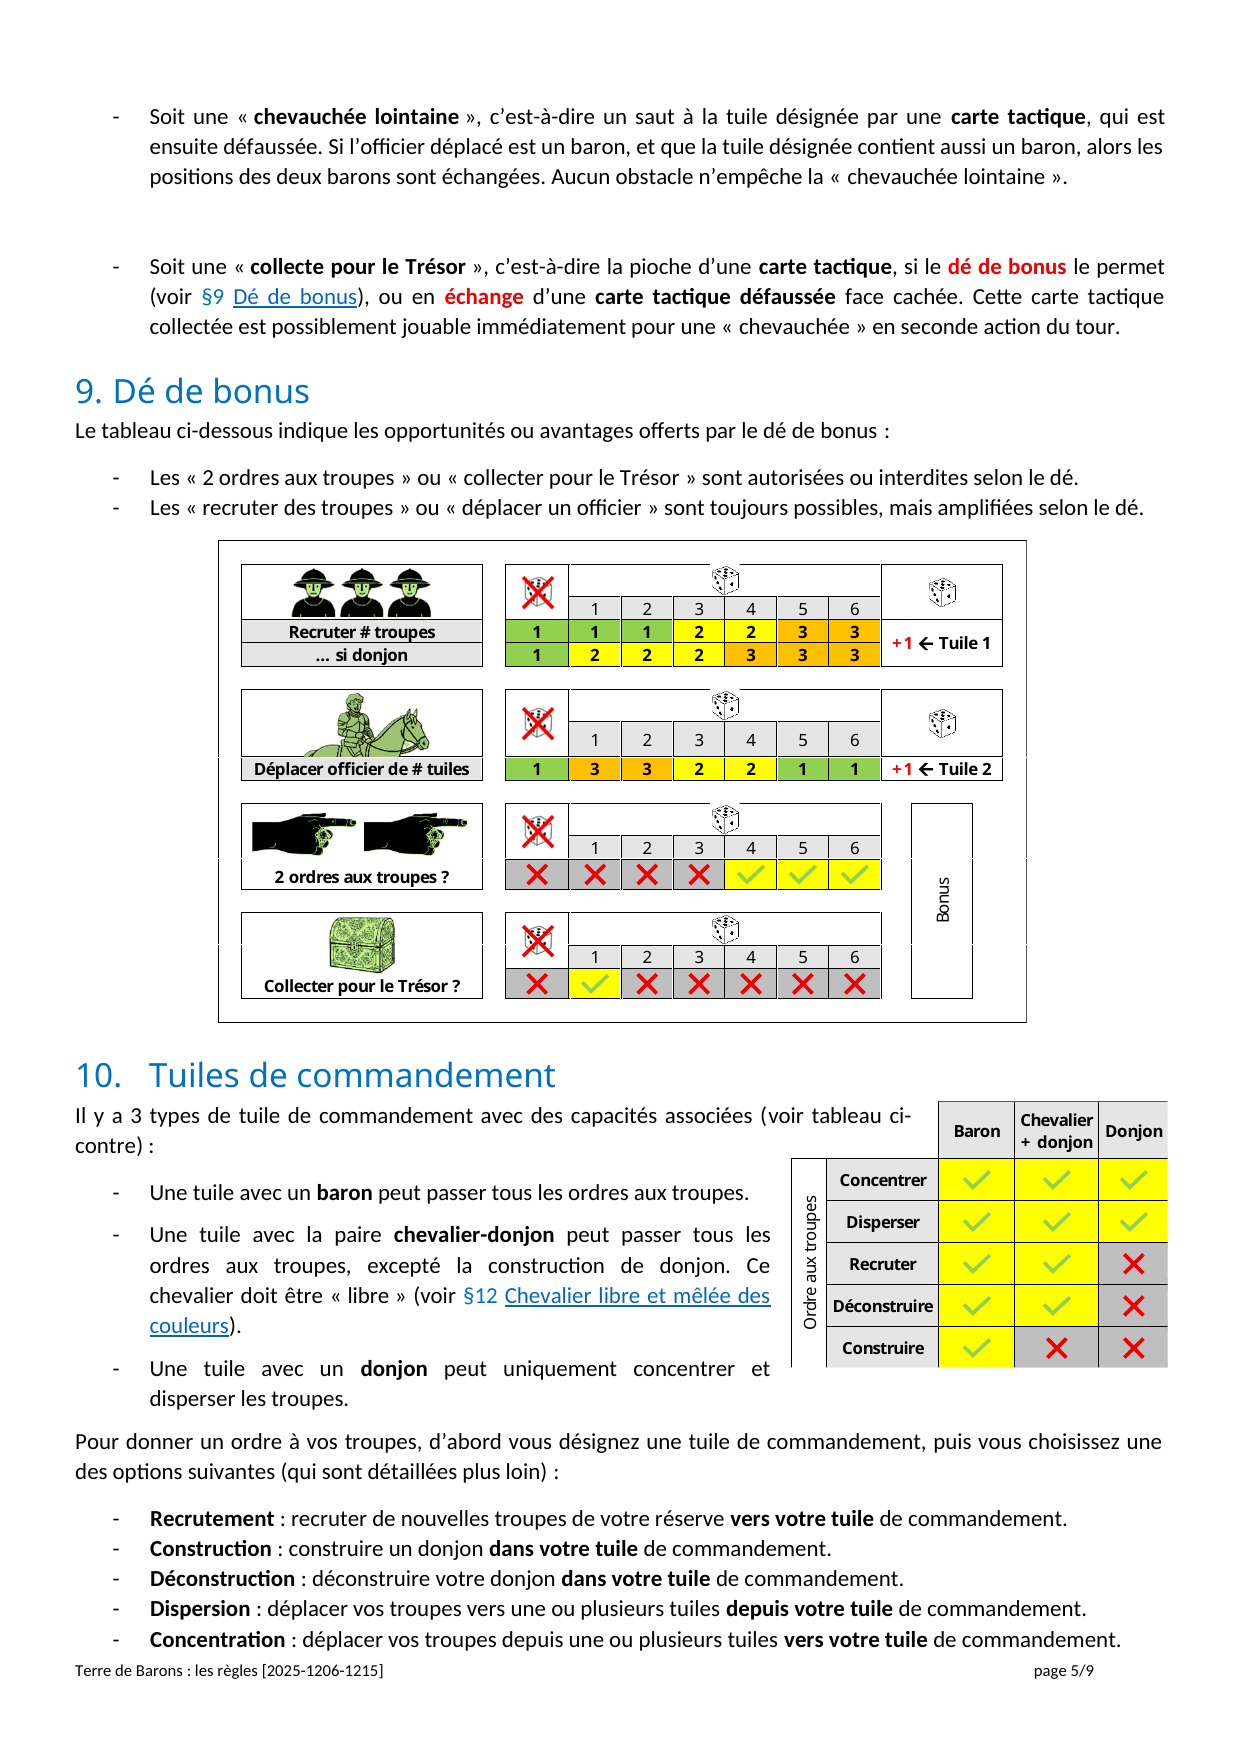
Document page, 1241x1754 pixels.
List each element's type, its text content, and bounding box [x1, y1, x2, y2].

subtitle Dé de bonus [75, 367, 1165, 413]
list Construction : construire un donjon dans votre tuile de commandement. [112, 1534, 1165, 1562]
list Dispersion : déplacer vos troupes vers une ou plusieurs tuiles depuis votre tuile de commandement. [112, 1594, 1165, 1623]
list Les « 2 ordres aux troupes » ou « collecter pour le Trésor » sont autorisées ou interdites selon le dé. [112, 463, 1165, 491]
subtitle Tuiles de commandement [75, 1052, 1165, 1097]
list Les « recruter des troupes » ou « déplacer un officier » sont toujours possibles, mais amplifiées selon le dé. [112, 493, 1165, 521]
list Concentration : déplacer vos troupes depuis une ou plusieurs tuiles vers votre tuile de commandement. [112, 1625, 1165, 1653]
list Une tuile avec un baron peut passer tous les ordres aux troupes. [112, 1178, 791, 1206]
list Soit une « collecte pour le Trésor », c’est-à-dire la pioche d’une carte tactique, si le dé de bonus le permet (voir §9 Dé de bonus), ou en échange d’une carte tactique défaussée face cachée. Cette carte tactique collectée est possiblement jouable immédiatement pour une « chevauchée » en seconde action du tour. [112, 252, 1165, 340]
list Une tuile avec la paire chevalier-donjon peut passer tous les ordres aux troupes, excepté la construction de donjon. Ce chevalier doit être « libre » (voir §12 Chevalier libre et mêlée des couleurs). [112, 1221, 791, 1339]
list Déconstruction : déconstruire votre donjon dans votre tuile de commandement. [112, 1564, 1165, 1592]
list Recrutement : recruter de nouvelles troupes de votre réserve vers votre tuile de commandement. [112, 1504, 1165, 1532]
text Pour donner un ordre à vos troupes, d’abord vous désignez une tuile de commandement, puis vous choisissez une des options suivantes (qui sont détaillées plus loin) : [75, 1427, 1165, 1485]
list Soit une « chevauchée lointaine », c’est-à-dire un saut à la tuile désignée par une carte tactique, qui est ensuite défaussée. Si l’officier déplacé est un baron, et que la tuile désignée contient aussi un baron, alors les positions des deux barons sont échangées. Aucun obstacle n’empêche la « chevauchée lointaine ». [112, 102, 1165, 190]
list Une tuile avec un donjon peut uniquement concentrer et disperser les troupes. [112, 1354, 1165, 1412]
text Il y a 3 types de tuile de commandement avec des capacités associées (voir tableau ci-contre) : [75, 1101, 938, 1159]
text Le tableau ci-dessous indique les opportunités ou avantages offerts par le dé de bonus : [75, 416, 1165, 444]
